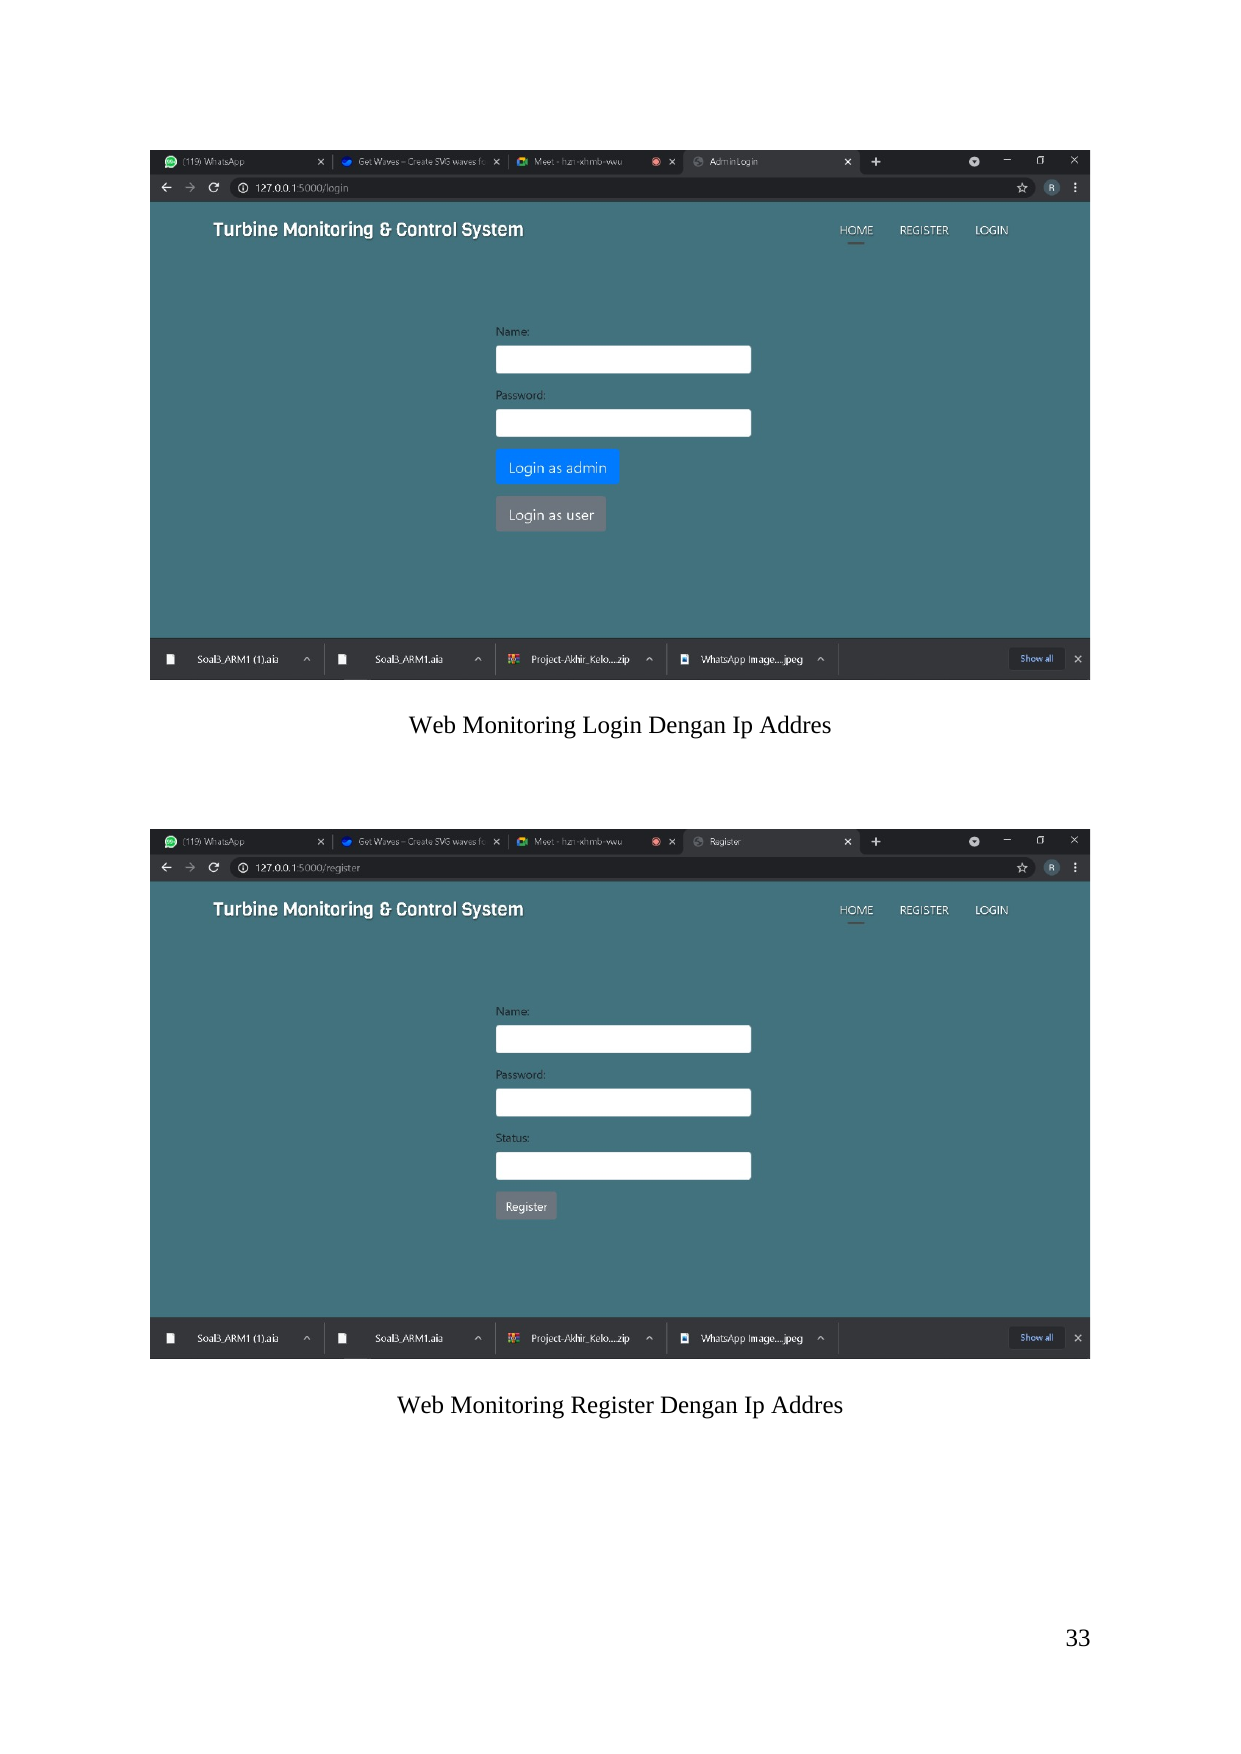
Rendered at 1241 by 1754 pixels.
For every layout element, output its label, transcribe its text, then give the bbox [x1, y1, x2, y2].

text Web Monitoring Register Dengan Ip Addres [150, 1390, 1090, 1419]
picture [150, 150, 1091, 680]
picture [150, 829, 1091, 1359]
text Web Monitoring Login Dengan Ip Addres [150, 710, 1090, 739]
